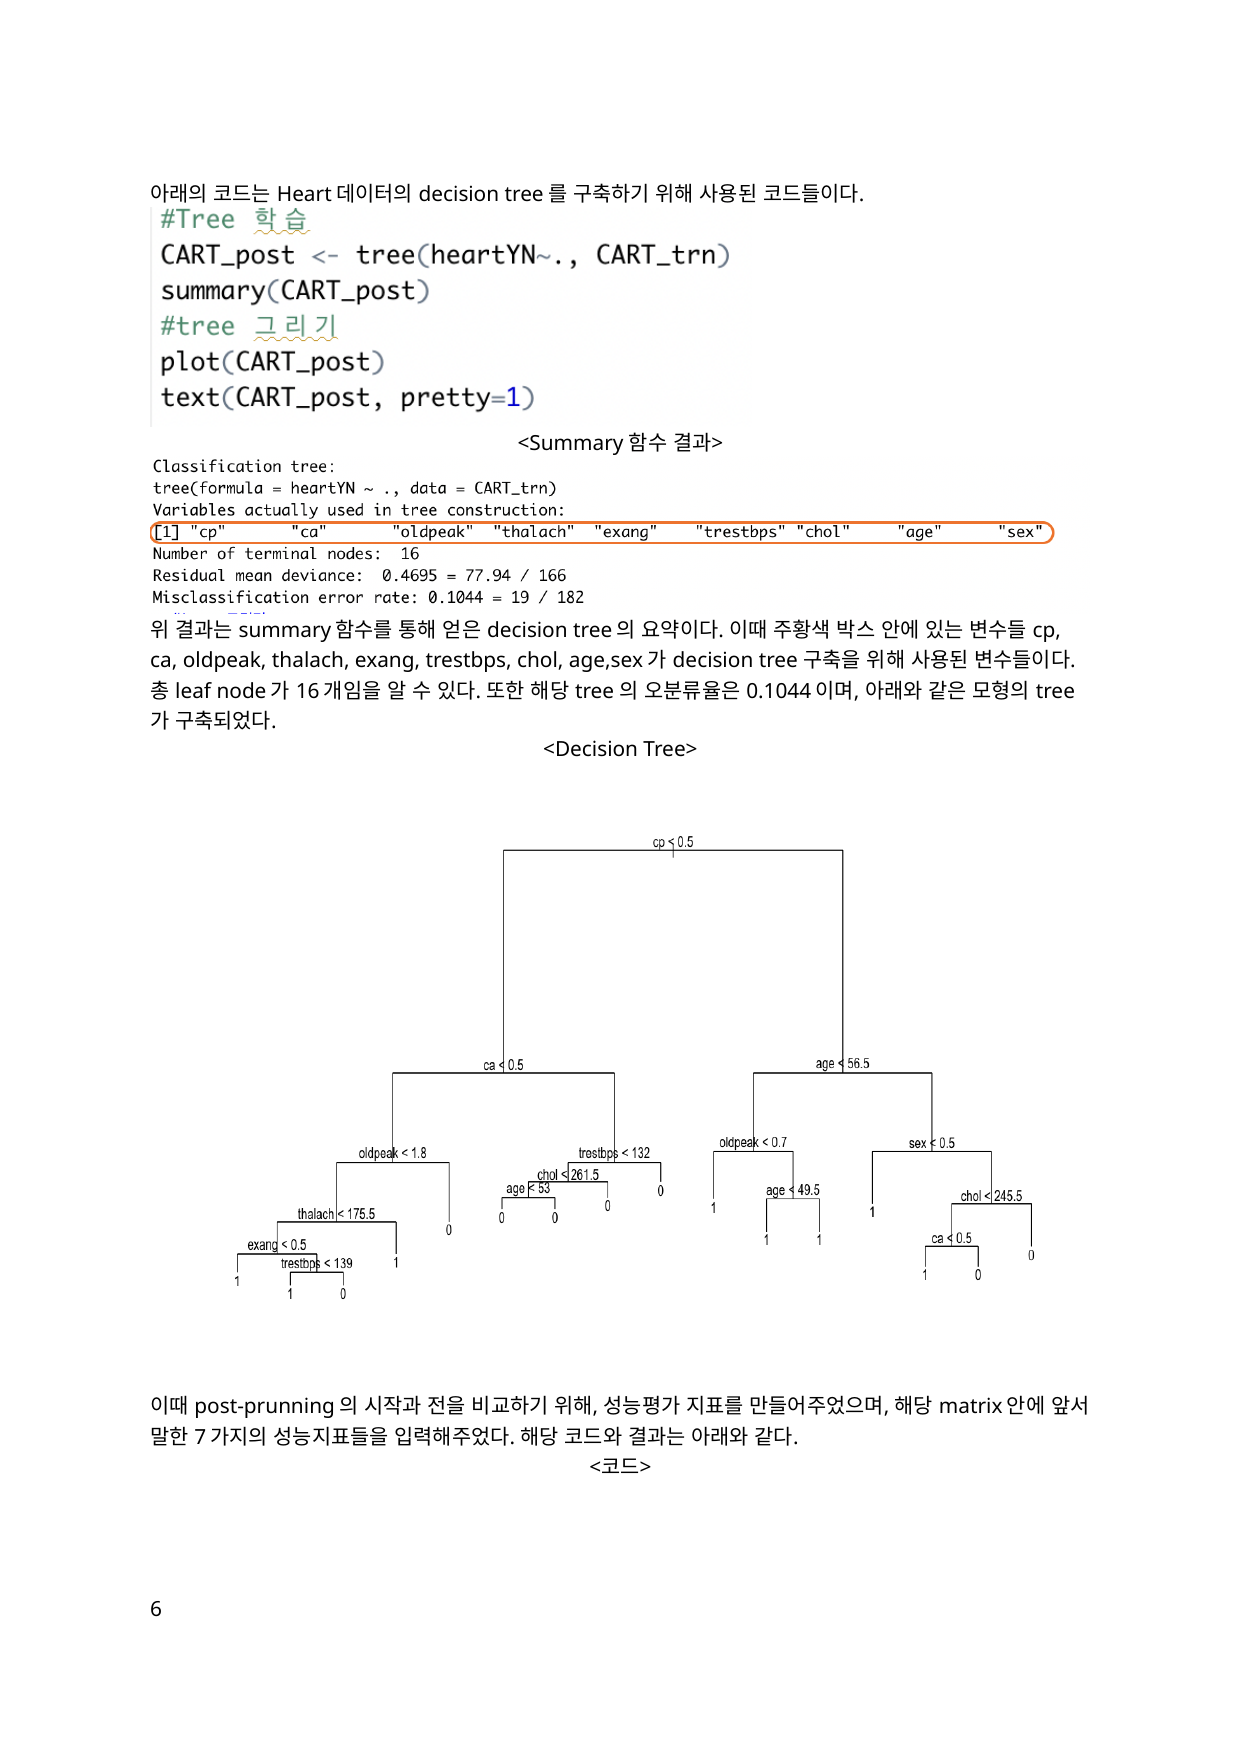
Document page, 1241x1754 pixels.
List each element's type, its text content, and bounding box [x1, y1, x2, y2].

picture [150, 456, 1091, 614]
text 아래의 코드는 Heart데이터의 decision tree를 구축하기 위해 사용된 코드들이다. [150, 177, 1090, 207]
text <코드> [150, 1450, 1090, 1481]
text 위 결과는 summary함수를 통해 얻은 decision tree의 요약이다. 이때 주황색 박스 안에 있는 변수들 cp, ca, oldpeak, thalach, exang, trestbps, chol, age,sex가 decision tree 구축을 위해 사용된 변수들이다. 총 leaf node가 16개임을 알 수 있다. 또한 해당 tree 의 오분류율은 0.1044이며, 아래와 같은 모형의 tree가 구축되었다. [150, 614, 1090, 734]
text <Decision Tree> [150, 734, 1090, 762]
text 이때 post-prunning의 시작과 전을 비교하기 위해, 성능평가 지표를 만들어주었으며, 해당 matrix안에 앞서 말한 7가지의 성능지표들을 입력해주었다. 해당 코드와 결과는 아래와 같다. [150, 1390, 1090, 1450]
text <Summary 함수 결과> [150, 426, 1090, 456]
picture [150, 207, 753, 427]
picture [150, 762, 1090, 1390]
